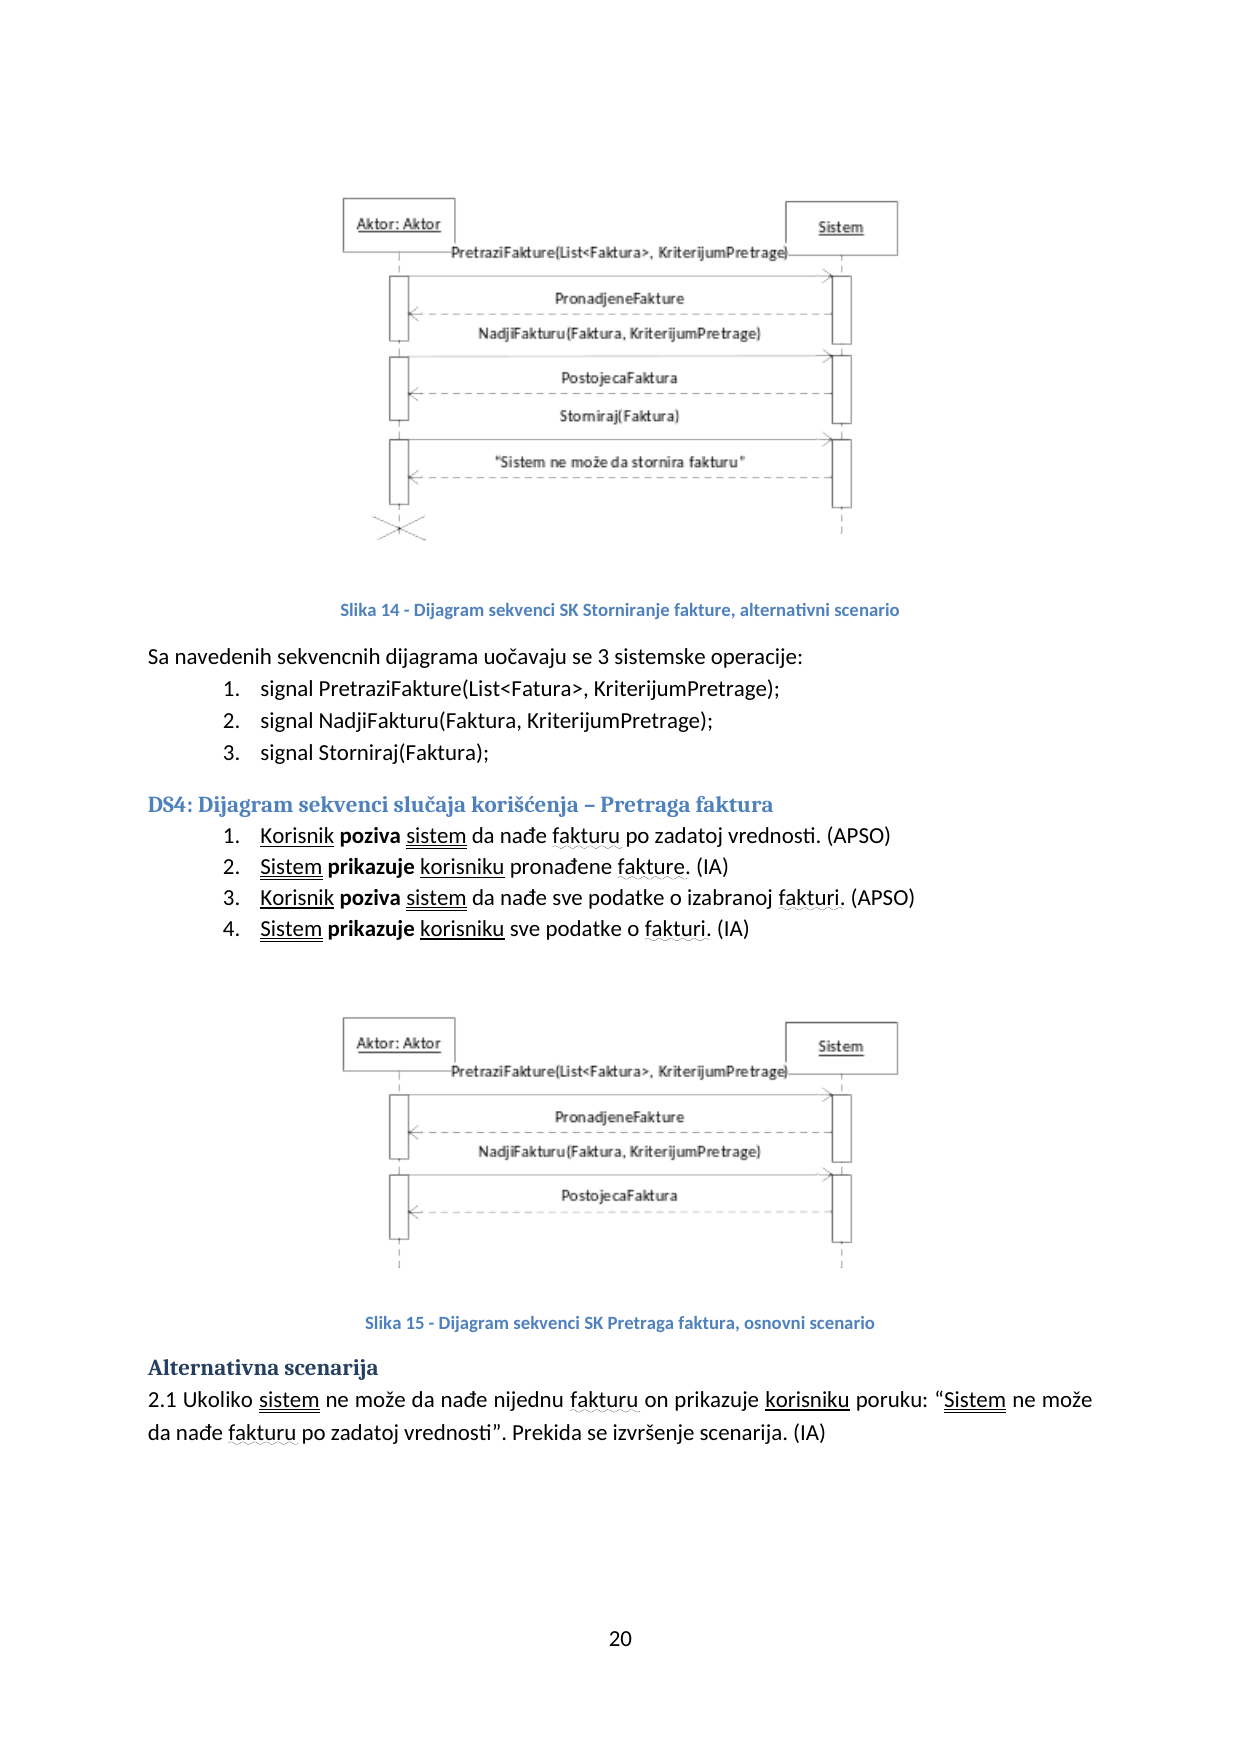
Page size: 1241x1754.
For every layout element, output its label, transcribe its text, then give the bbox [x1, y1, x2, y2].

list Sistem prikazuje korisniku pronađene fakture. (IA) [223, 852, 1093, 881]
list Sistem prikazuje korisniku sve podatke o fakturi. (IA) [223, 914, 1093, 942]
text Sa navedenih sekvencnih dijagrama uočavaju se 3 sistemske operacije: [148, 642, 1093, 670]
text Slika 15 - Dijagram sekvenci SK Pretraga faktura, osnovni scenario [148, 1311, 1093, 1334]
text 2.1 Ukoliko sistem ne može da nađe nijednu fakturu on prikazuje korisniku poruku: “Sistem ne može da nađe fakturu po zadatoj vrednosti”. Prekida se izvršenje scenarija. (IA) [148, 1385, 1093, 1446]
subtitle DS4: Dijagram sekvenci slučaja korišćenja – Pretraga faktura [148, 791, 1093, 818]
list Korisnik poziva sistem da nađe sve podatke o izabranoj fakturi. (APSO) [223, 883, 1093, 911]
list signal Storniraj(Faktura); [223, 738, 1093, 766]
list signal PretraziFakture(List<Fatura>, KriterijumPretrage); [223, 674, 1093, 702]
text Slika 14 - Dijagram sekvenci SK Storniranje fakture, alternativni scenario [148, 598, 1093, 621]
list Korisnik poziva sistem da nađe fakturu po zadatoj vrednosti. (APSO) [223, 822, 1093, 850]
subtitle Alternativna scenarija [148, 1355, 1093, 1382]
list signal NadjiFakturu(Faktura, KriterijumPretrage); [223, 706, 1093, 734]
